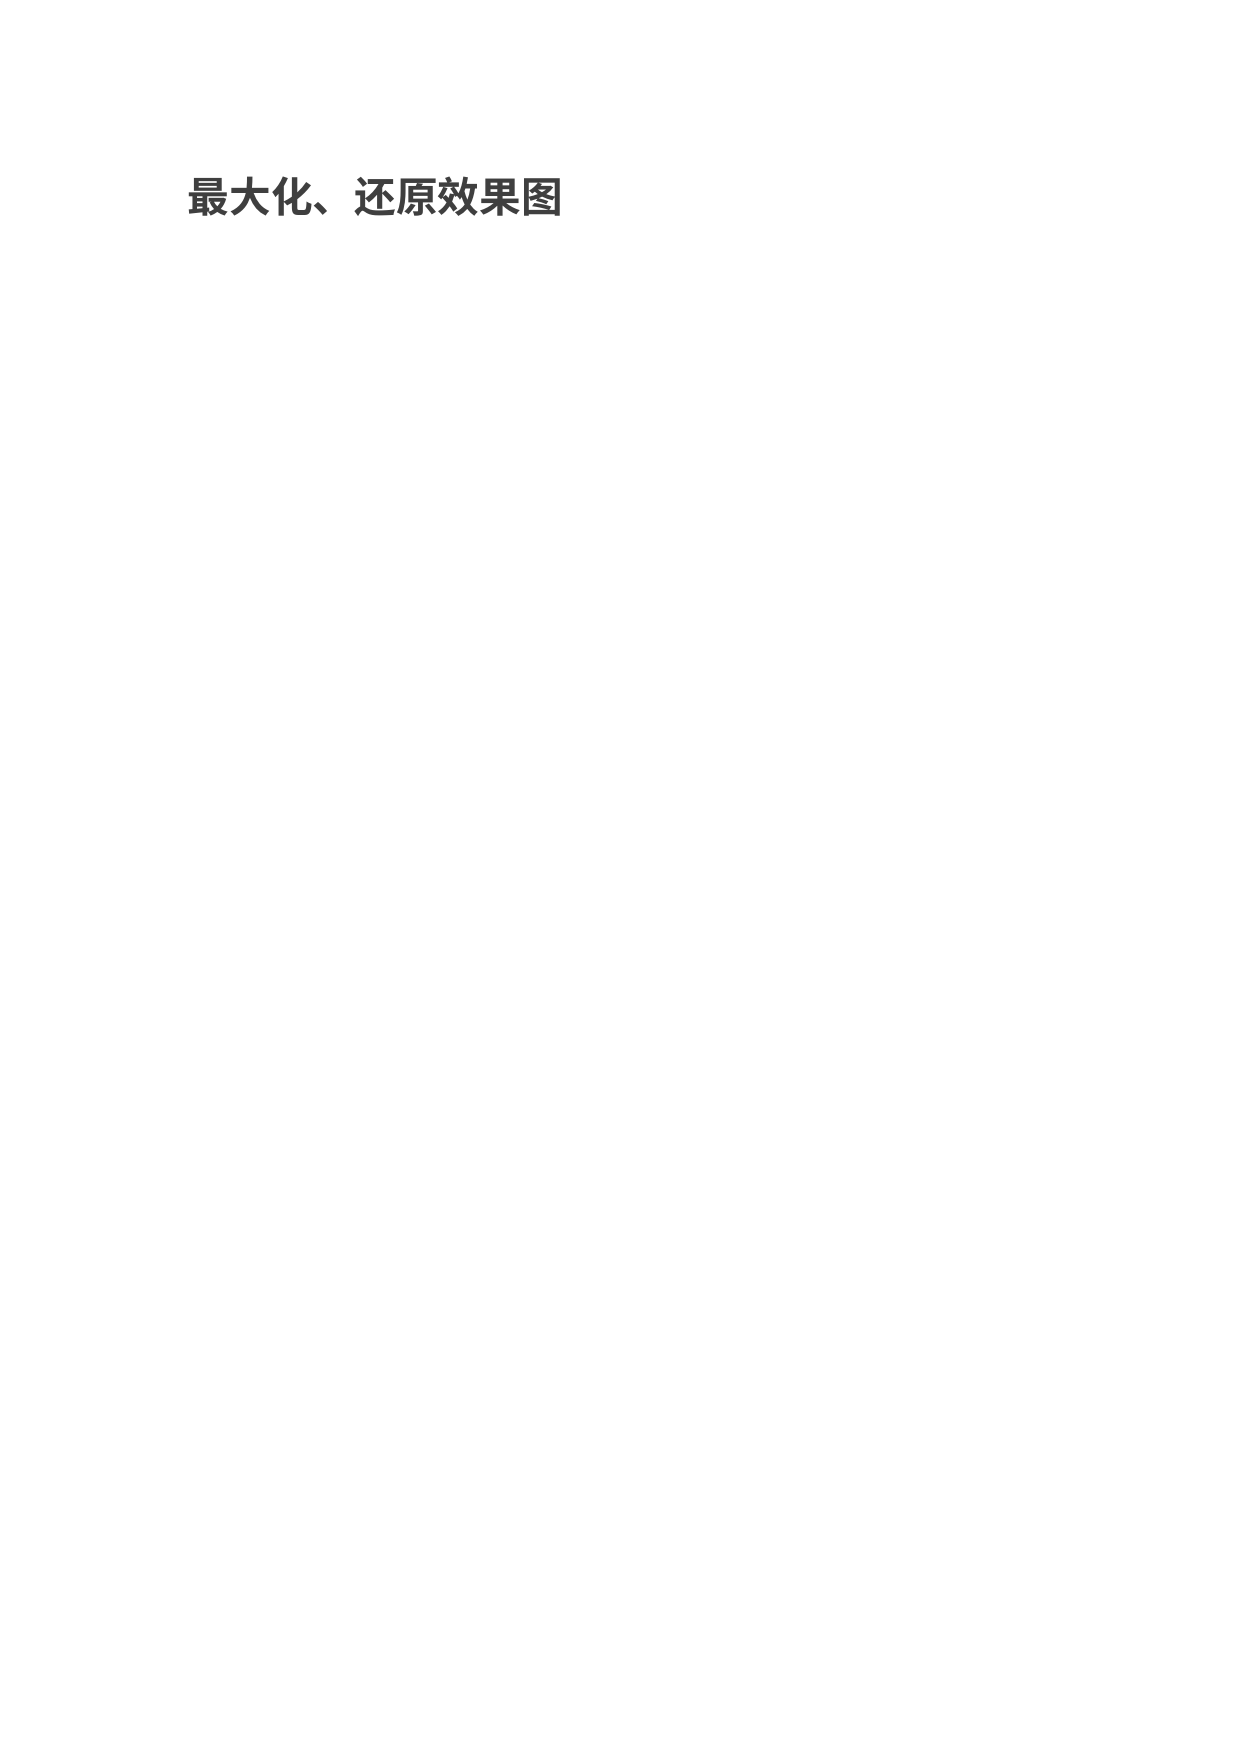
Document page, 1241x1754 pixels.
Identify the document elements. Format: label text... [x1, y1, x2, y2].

subtitle 最大化、还原效果图 [187, 162, 1053, 227]
